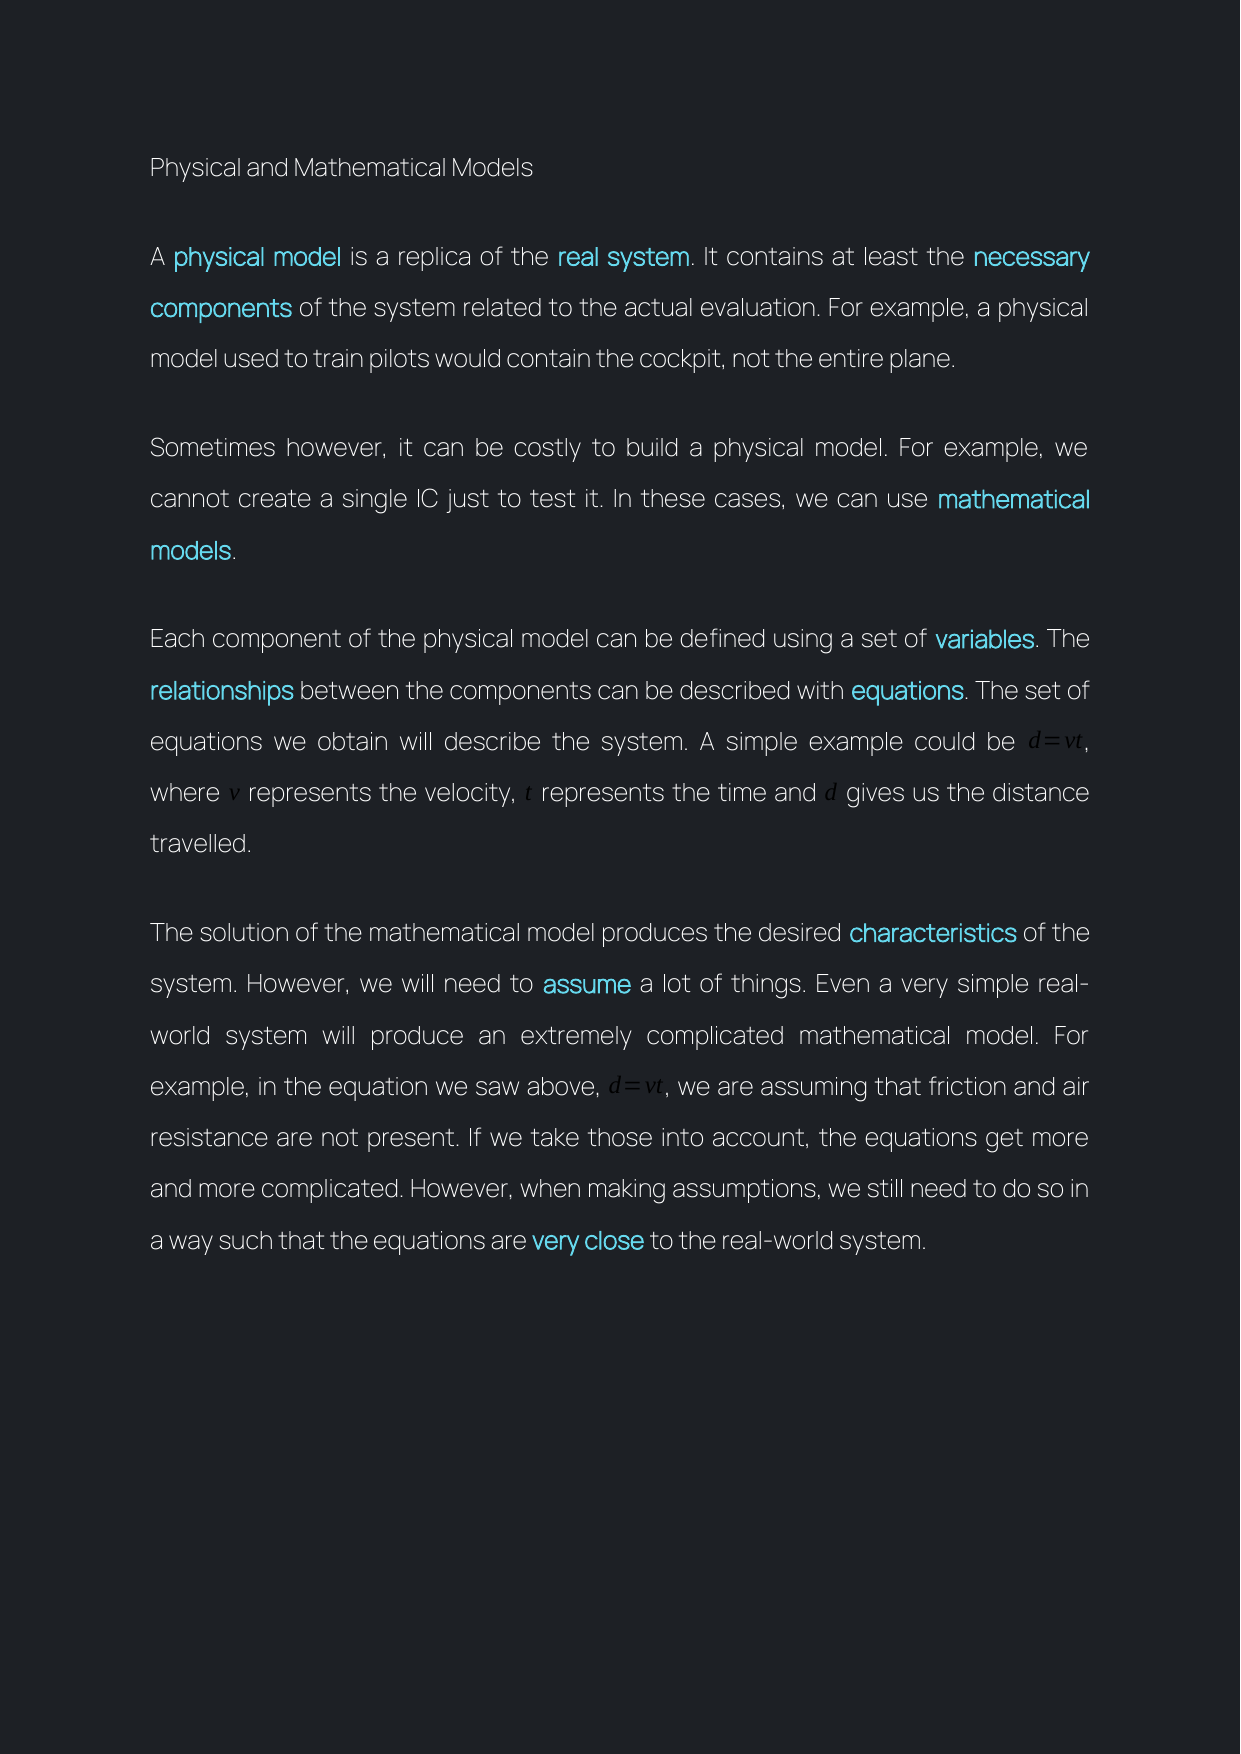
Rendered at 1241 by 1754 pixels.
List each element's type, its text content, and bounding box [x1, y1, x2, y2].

subtitle Physical and Mathematical Models [150, 150, 1090, 184]
text Sometimes however, it can be costly to build a physical model. For example, we cannot create a single IC just to test it. In these cases, we can use mathematical models. [150, 430, 1090, 567]
text A physical model is a replica of the real system. It contains at least the necessary components of the system related to the actual evaluation. For example, a physical model used to train pilots would contain the cockpit, not the entire plane. [150, 239, 1090, 375]
text Each component of the physical model can be defined using a set of variables. The relationships between the components can be described with equations. The set of equations we obtain will describe the system. A simple example could be , where represents the velocity, represents the time and gives us the distance travelled. [150, 621, 1090, 860]
text The solution of the mathematical model produces the desired characteristics of the system. However, we will need to assume a lot of things. Even a very simple real-world system will produce an extremely complicated mathematical model. For example, in the equation we saw above, , we are assuming that friction and air resistance are not present. If we take those into account, the equations get more and more complicated. However, when making assumptions, we still need to do so in a way such that the equations are very close to the real-world system. [150, 915, 1090, 1257]
